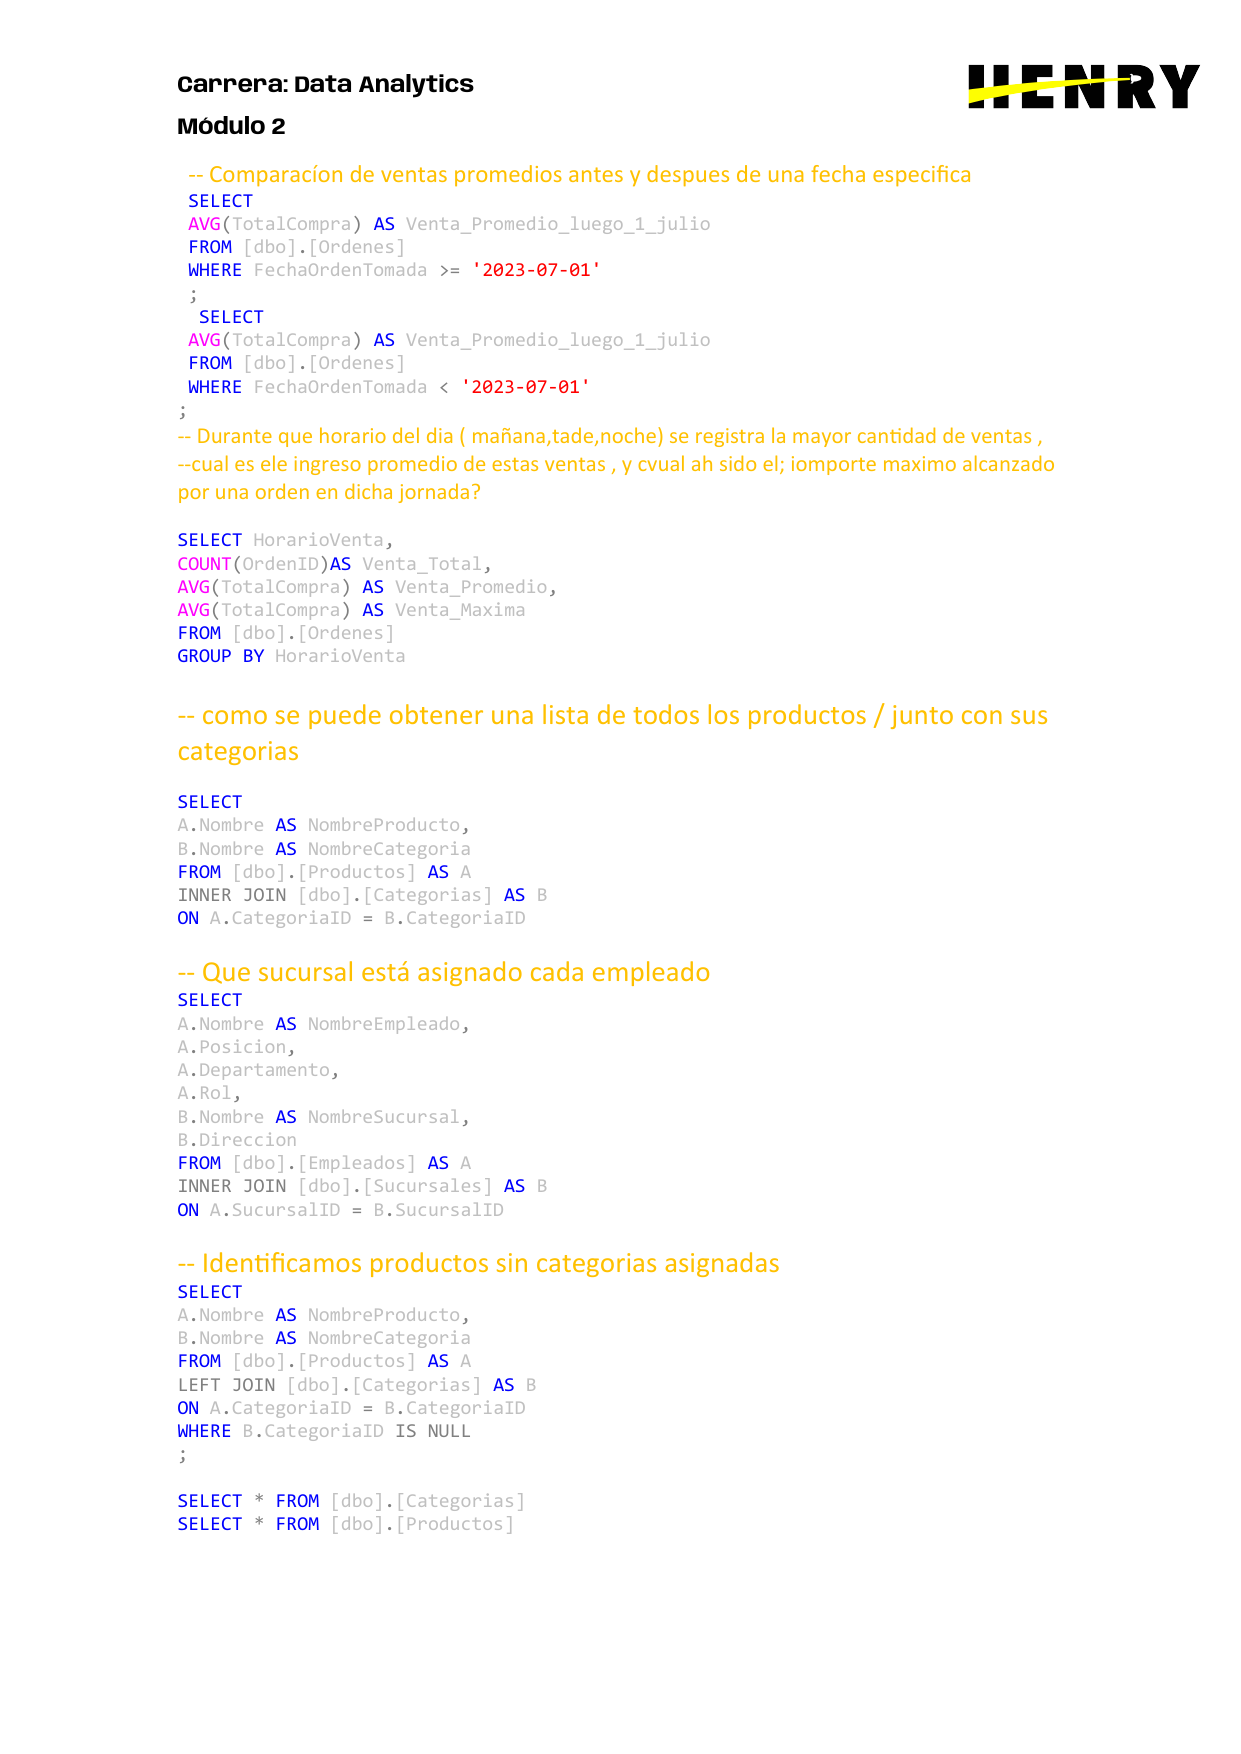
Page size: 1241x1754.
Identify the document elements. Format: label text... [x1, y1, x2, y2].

text COUNT(OrdenID)AS Venta_Total, [177, 552, 1063, 575]
text SELECT [177, 791, 1063, 814]
text -- Comparacíon de ventas promedios antes y despues de una fecha especifica [177, 158, 1063, 189]
text A.Posicion, [177, 1035, 1063, 1058]
text INNER JOIN [dbo].[Categorias] AS B [177, 883, 1063, 907]
text ON A.CategoriaID = B.CategoriaID [177, 1396, 1063, 1419]
text AVG(TotalCompra) AS Venta_Promedio_luego_1_julio [177, 212, 1063, 236]
text ; [177, 398, 1063, 421]
text AVG(TotalCompra) AS Venta_Promedio, [177, 575, 1063, 598]
text SELECT [177, 189, 1063, 212]
text SELECT [177, 305, 1063, 328]
text B.Nombre AS NombreCategoria [177, 1326, 1063, 1349]
text -- como se puede obtener una lista de todos los productos / junto con sus categorias [177, 696, 1063, 767]
text FROM [dbo].[Empleados] AS A [177, 1151, 1063, 1174]
text SELECT * FROM [dbo].[Categorias] [177, 1489, 1063, 1512]
text B.Nombre AS NombreCategoria [177, 837, 1063, 860]
text A.Rol, [177, 1082, 1063, 1105]
text WHERE FechaOrdenTomada >= '2023-07-01' [177, 259, 1063, 282]
picture [949, 30, 1232, 140]
text WHERE FechaOrdenTomada < '2023-07-01' [177, 375, 1063, 398]
text SELECT HorarioVenta, [177, 529, 1063, 552]
text WHERE B.CategoriaID IS NULL [177, 1419, 1063, 1442]
text GROUP BY HorarioVenta [177, 645, 1063, 668]
text A.Nombre AS NombreProducto, [177, 814, 1063, 837]
text FROM [dbo].[Productos] AS A [177, 860, 1063, 883]
text FROM [dbo].[Ordenes] [177, 352, 1063, 375]
text B.Direccion [177, 1128, 1063, 1151]
text B.Nombre AS NombreSucursal, [177, 1105, 1063, 1128]
text -- Durante que horario del dia ( mañana,tade,noche) se registra la mayor cantidad de ventas , [177, 421, 1063, 449]
text AVG(TotalCompra) AS Venta_Maxima [177, 598, 1063, 622]
text A.Nombre AS NombreProducto, [177, 1303, 1063, 1326]
text SELECT [177, 989, 1063, 1012]
text A.Departamento, [177, 1058, 1063, 1082]
text LEFT JOIN [dbo].[Categorias] AS B [177, 1373, 1063, 1396]
text FROM [dbo].[Ordenes] [177, 236, 1063, 259]
text FROM [dbo].[Productos] AS A [177, 1349, 1063, 1373]
text ON A.CategoriaID = B.CategoriaID [177, 907, 1063, 930]
text FROM [dbo].[Ordenes] [177, 622, 1063, 645]
text A.Nombre AS NombreEmpleado, [177, 1012, 1063, 1035]
text SELECT * FROM [dbo].[Productos] [177, 1512, 1063, 1535]
text -- Que sucursal está asignado cada empleado [177, 953, 1063, 989]
text ; [177, 282, 1063, 305]
text -- Identificamos productos sin categorias asignadas [177, 1244, 1063, 1280]
text --cual es ele ingreso promedio de estas ventas , y cvual ah sido el; iomporte maximo alcanzado por una orden en dicha jornada? [177, 449, 1063, 505]
text AVG(TotalCompra) AS Venta_Promedio_luego_1_julio [177, 328, 1063, 352]
text INNER JOIN [dbo].[Sucursales] AS B [177, 1174, 1063, 1198]
text ON A.SucursalID = B.SucursalID [177, 1198, 1063, 1221]
text ; [177, 1442, 1063, 1466]
text SELECT [177, 1280, 1063, 1303]
